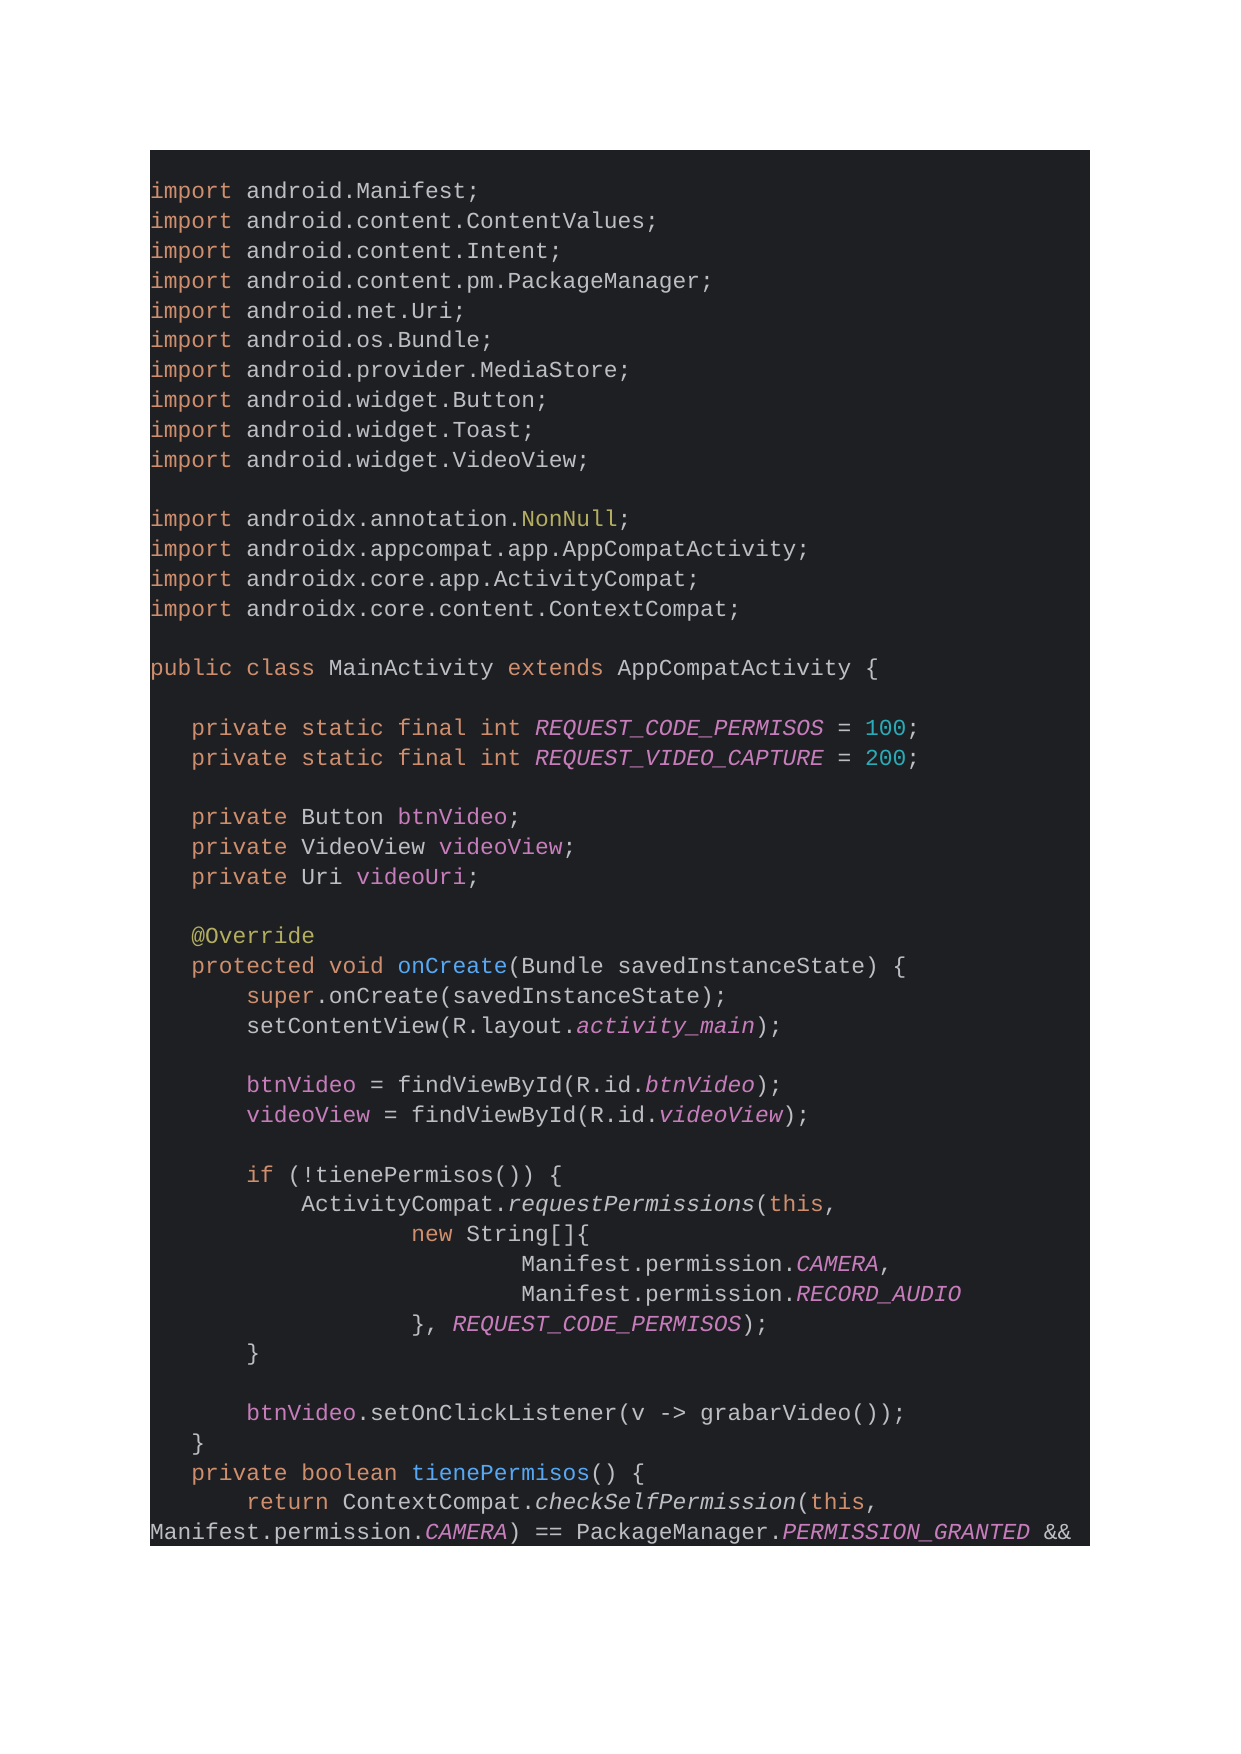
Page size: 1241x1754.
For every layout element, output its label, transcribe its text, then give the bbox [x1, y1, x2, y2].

text import android.content.pm.PackageManager; [150, 269, 1090, 295]
text } [150, 1342, 1090, 1368]
text import android.widget.VideoView; [150, 448, 1090, 474]
text import androidx.core.app.ActivityCompat; [150, 567, 1090, 593]
text return ContextCompat.checkSelfPermission(this, Manifest.permission.CAMERA) == PackageManager.PERMISSION_GRANTED && [150, 1491, 1090, 1546]
text btnVideo = findViewById(R.id.btnVideo); [150, 1073, 1090, 1099]
text import android.provider.MediaStore; [150, 358, 1090, 384]
text import androidx.appcompat.app.AppCompatActivity; [150, 537, 1090, 563]
text if (!tienePermisos()) { [150, 1163, 1090, 1189]
text import android.widget.Toast; [150, 418, 1090, 444]
text import android.net.Uri; [150, 299, 1090, 325]
text private Button btnVideo; [150, 805, 1090, 831]
text }, REQUEST_CODE_PERMISOS); [150, 1312, 1090, 1338]
text @Override [150, 924, 1090, 951]
text Manifest.permission.CAMERA, [150, 1252, 1090, 1278]
text videoView = findViewById(R.id.videoView); [150, 1103, 1090, 1129]
text import androidx.annotation.NonNull; [150, 507, 1090, 533]
text import androidx.core.content.ContextCompat; [150, 597, 1090, 623]
text private Uri videoUri; [150, 865, 1090, 891]
text import android.widget.Button; [150, 388, 1090, 414]
text private static final int REQUEST_CODE_PERMISOS = 100; [150, 716, 1090, 742]
text import android.content.ContentValues; [150, 209, 1090, 236]
text import android.os.Bundle; [150, 329, 1090, 355]
text public class MainActivity extends AppCompatActivity { [150, 656, 1090, 682]
text Manifest.permission.RECORD_AUDIO [150, 1282, 1090, 1308]
text } [150, 1431, 1090, 1457]
text btnVideo.setOnClickListener(v -> grabarVideo()); [150, 1401, 1090, 1427]
text setContentView(R.layout.activity_main); [150, 1014, 1090, 1040]
text private VideoView videoView; [150, 835, 1090, 861]
text ActivityCompat.requestPermissions(this, [150, 1193, 1090, 1219]
text new String[]{ [150, 1222, 1090, 1248]
text super.onCreate(savedInstanceState); [150, 984, 1090, 1010]
text import android.Manifest; [150, 180, 1090, 206]
text private static final int REQUEST_VIDEO_CAPTURE = 200; [150, 746, 1090, 772]
text private boolean tienePermisos() { [150, 1461, 1090, 1487]
text protected void onCreate(Bundle savedInstanceState) { [150, 954, 1090, 980]
text import android.content.Intent; [150, 239, 1090, 265]
